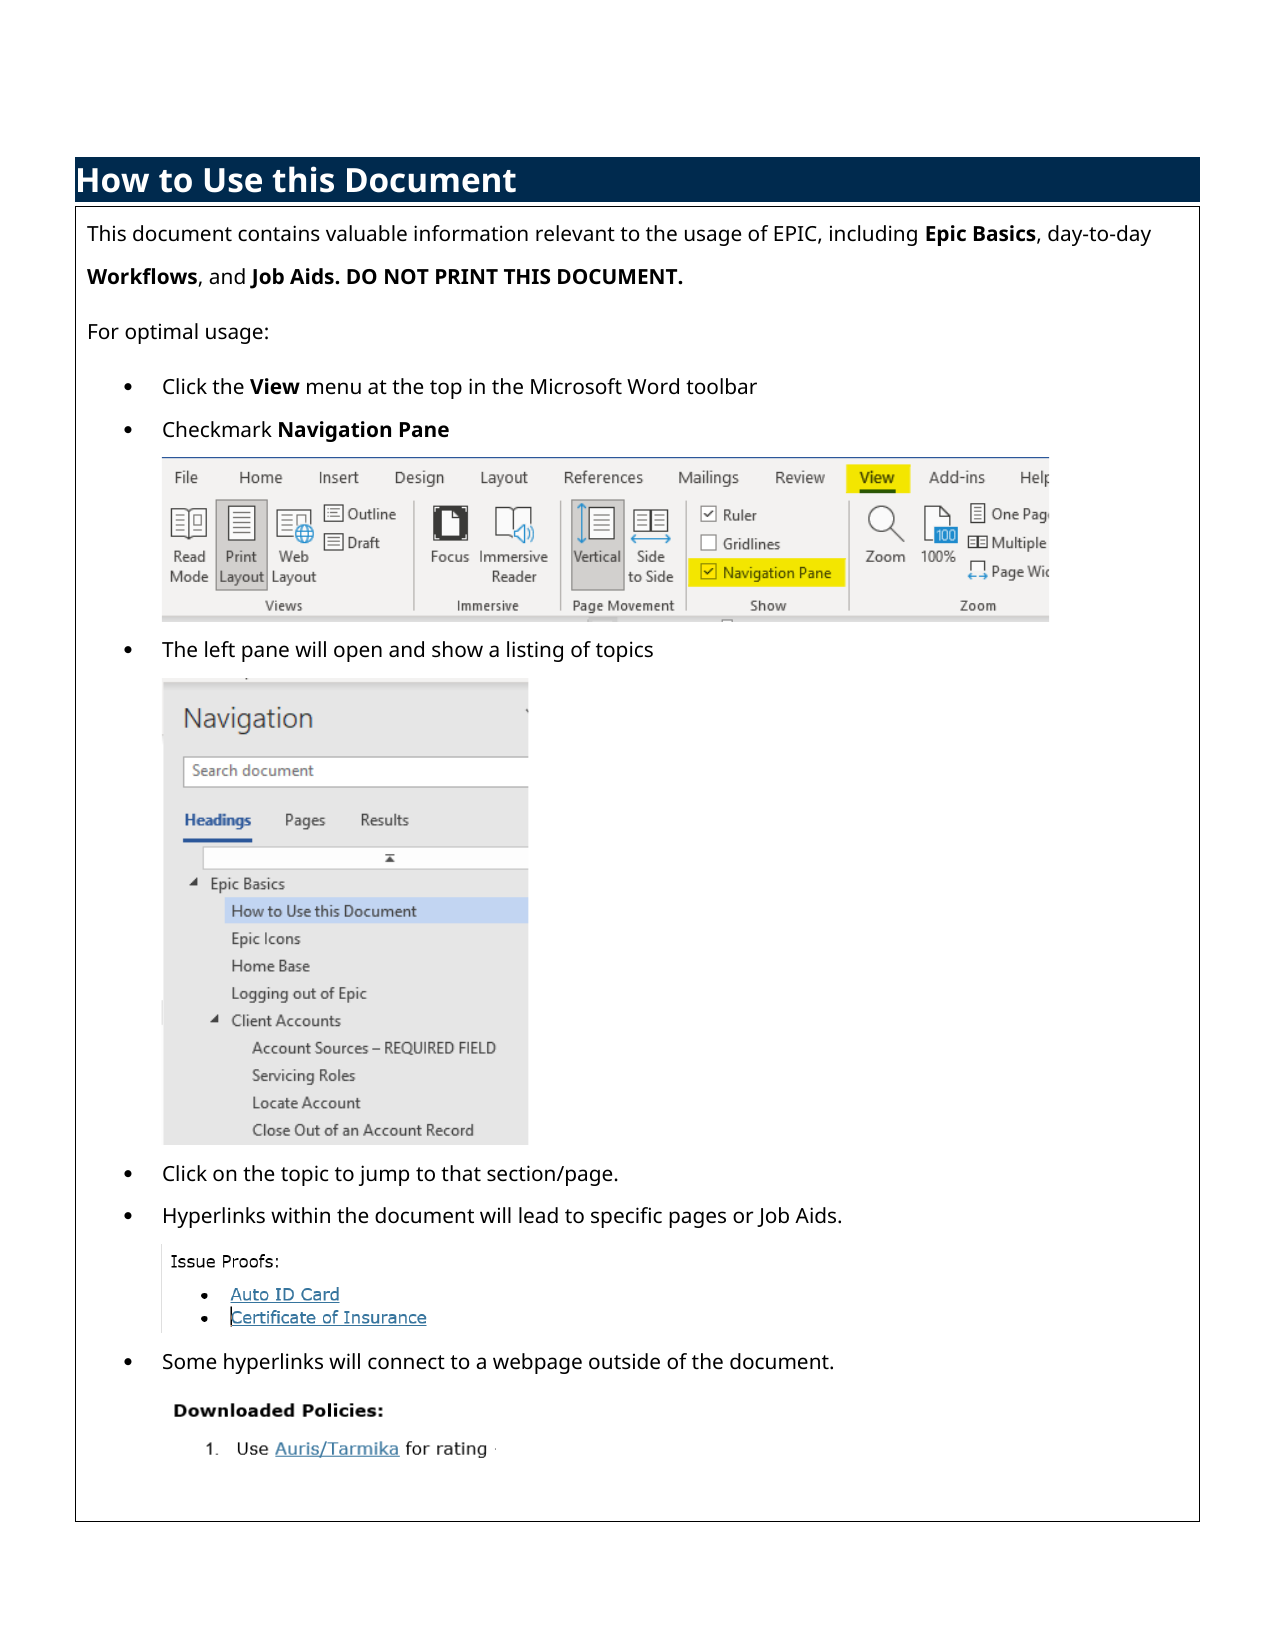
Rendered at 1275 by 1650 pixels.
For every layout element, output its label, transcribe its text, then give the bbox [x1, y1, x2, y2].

picture [161, 678, 529, 1145]
picture [161, 457, 1050, 622]
table_header This document contains valuable information relevant to the usage of EPIC, including Epic Basics, day-to-day Workflows, and Job Aids. DO NOT PRINT THIS DOCUMENT. For optimal usage: Click the View menu at the top in the Microsoft Word toolbar Checkmark Navigation Pane The left pane will open and show a listing of topics Click on the topic to jump to that section/page. Hyperlinks within the document will lead to specific pages or Job Aids. Some hyperlinks will connect to a webpage outside of the document. [76, 207, 1199, 1521]
subtitle How to Use this Document [75, 157, 1200, 202]
picture [161, 1389, 496, 1466]
picture [161, 1244, 446, 1333]
